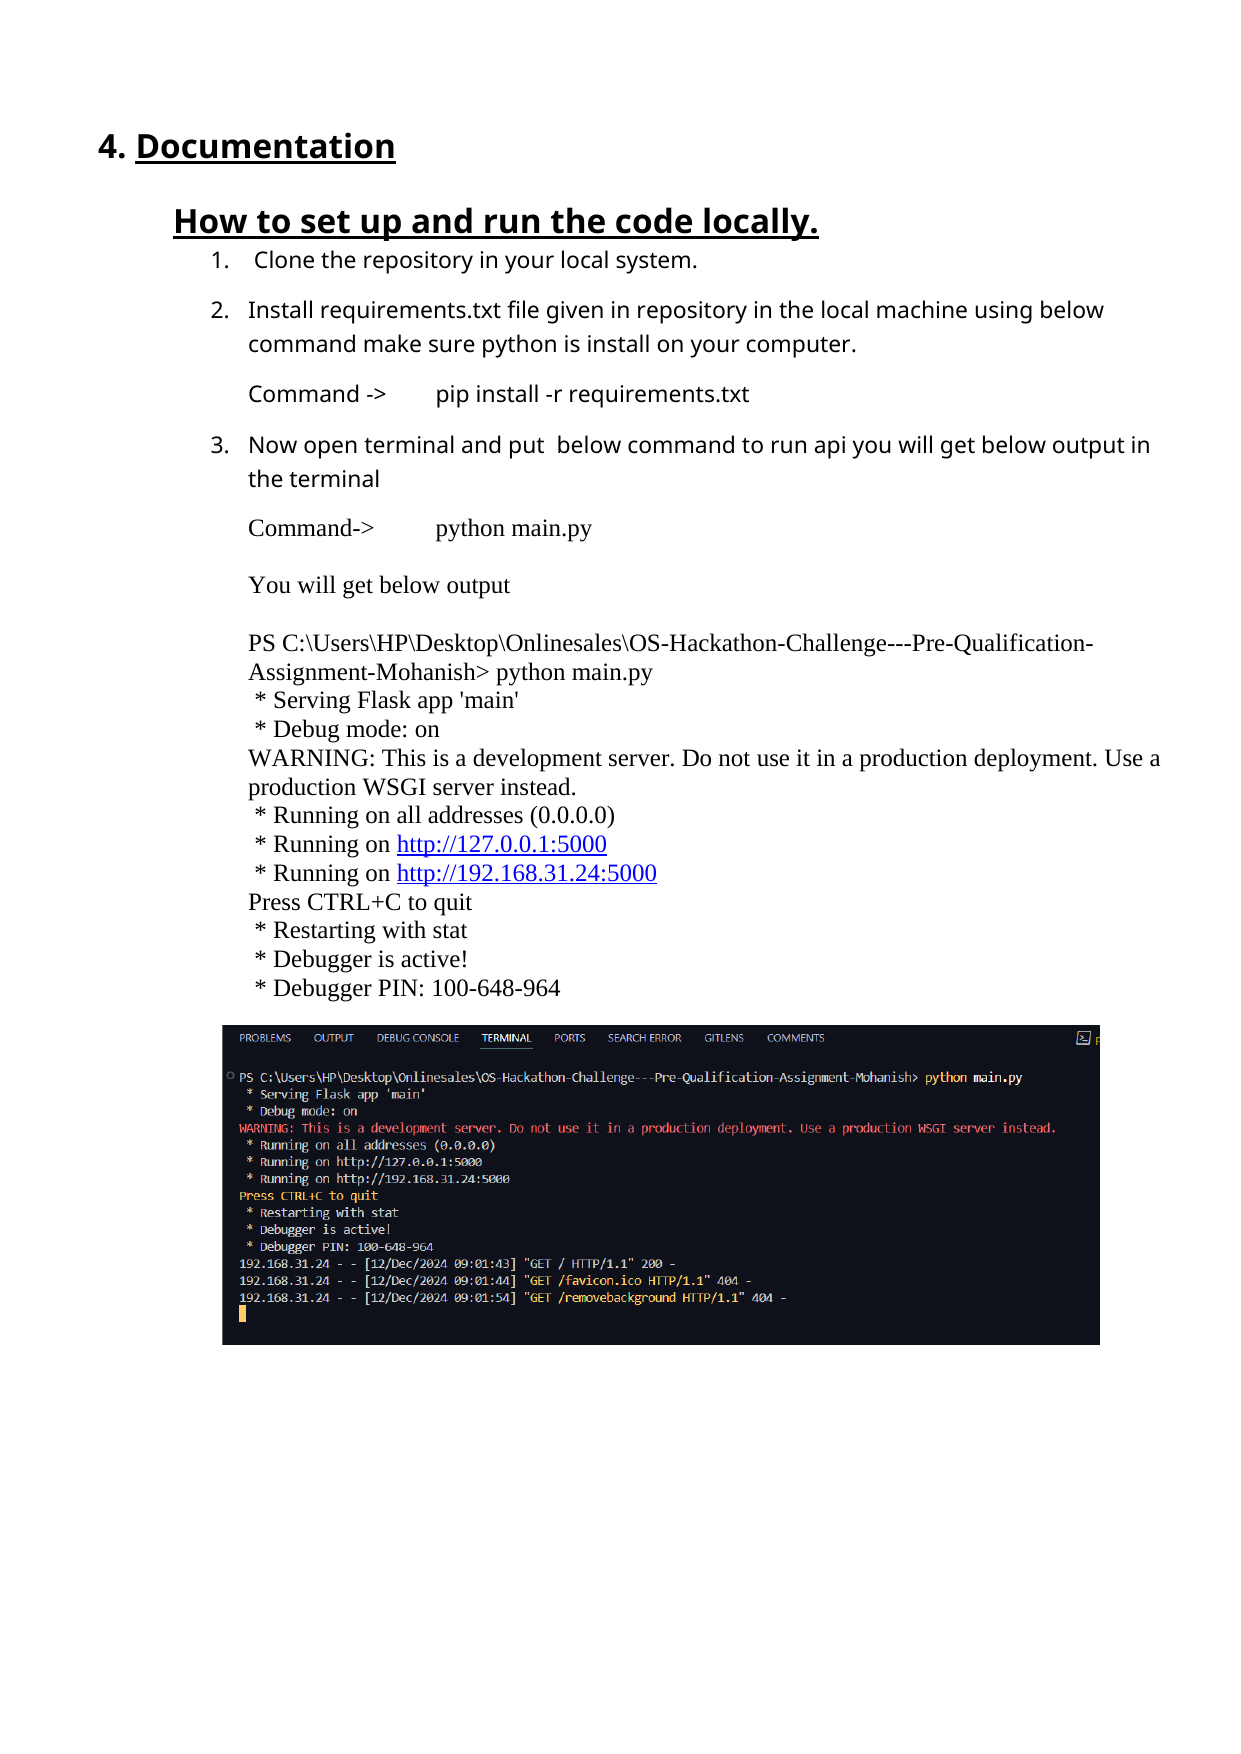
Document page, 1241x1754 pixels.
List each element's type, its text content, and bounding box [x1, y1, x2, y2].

text Press CTRL+C to quit [248, 887, 1180, 915]
text You will get below output [248, 570, 1180, 599]
text * Debug mode: on [248, 714, 1180, 743]
list Documentation [98, 123, 1180, 169]
list Install requirements.txt file given in repository in the local machine using below command make sure python is install on your computer. [210, 294, 1180, 359]
text * Serving Flask app 'main' [248, 685, 1180, 714]
text Command -> pip install -r requirements.txt [173, 378, 1180, 409]
text * Running on all addresses (0.0.0.0) [248, 800, 1180, 829]
text * Debugger is active! [248, 944, 1180, 973]
list Clone the repository in your local system. [210, 244, 1180, 275]
text * Running on http://192.168.31.24:5000 [248, 858, 1180, 887]
text PS C:\Users\HP\Desktop\Onlinesales\OS-Hackathon-Challenge---Pre-Qualification-Assignment-Mohanish> python main.py [248, 628, 1180, 685]
text Command-> python main.py [248, 513, 1180, 542]
list Now open terminal and put below command to run api you will get below output in the terminal [210, 429, 1180, 494]
text How to set up and run the code locally. [135, 198, 1180, 244]
text * Restarting with stat [248, 915, 1180, 944]
text WARNING: This is a development server. Do not use it in a production deployment. Use a production WSGI server instead. [248, 743, 1180, 800]
text * Debugger PIN: 100-648-964 [248, 973, 1180, 1002]
picture [221, 1025, 1100, 1344]
text * Running on http://127.0.0.1:5000 [248, 829, 1180, 858]
